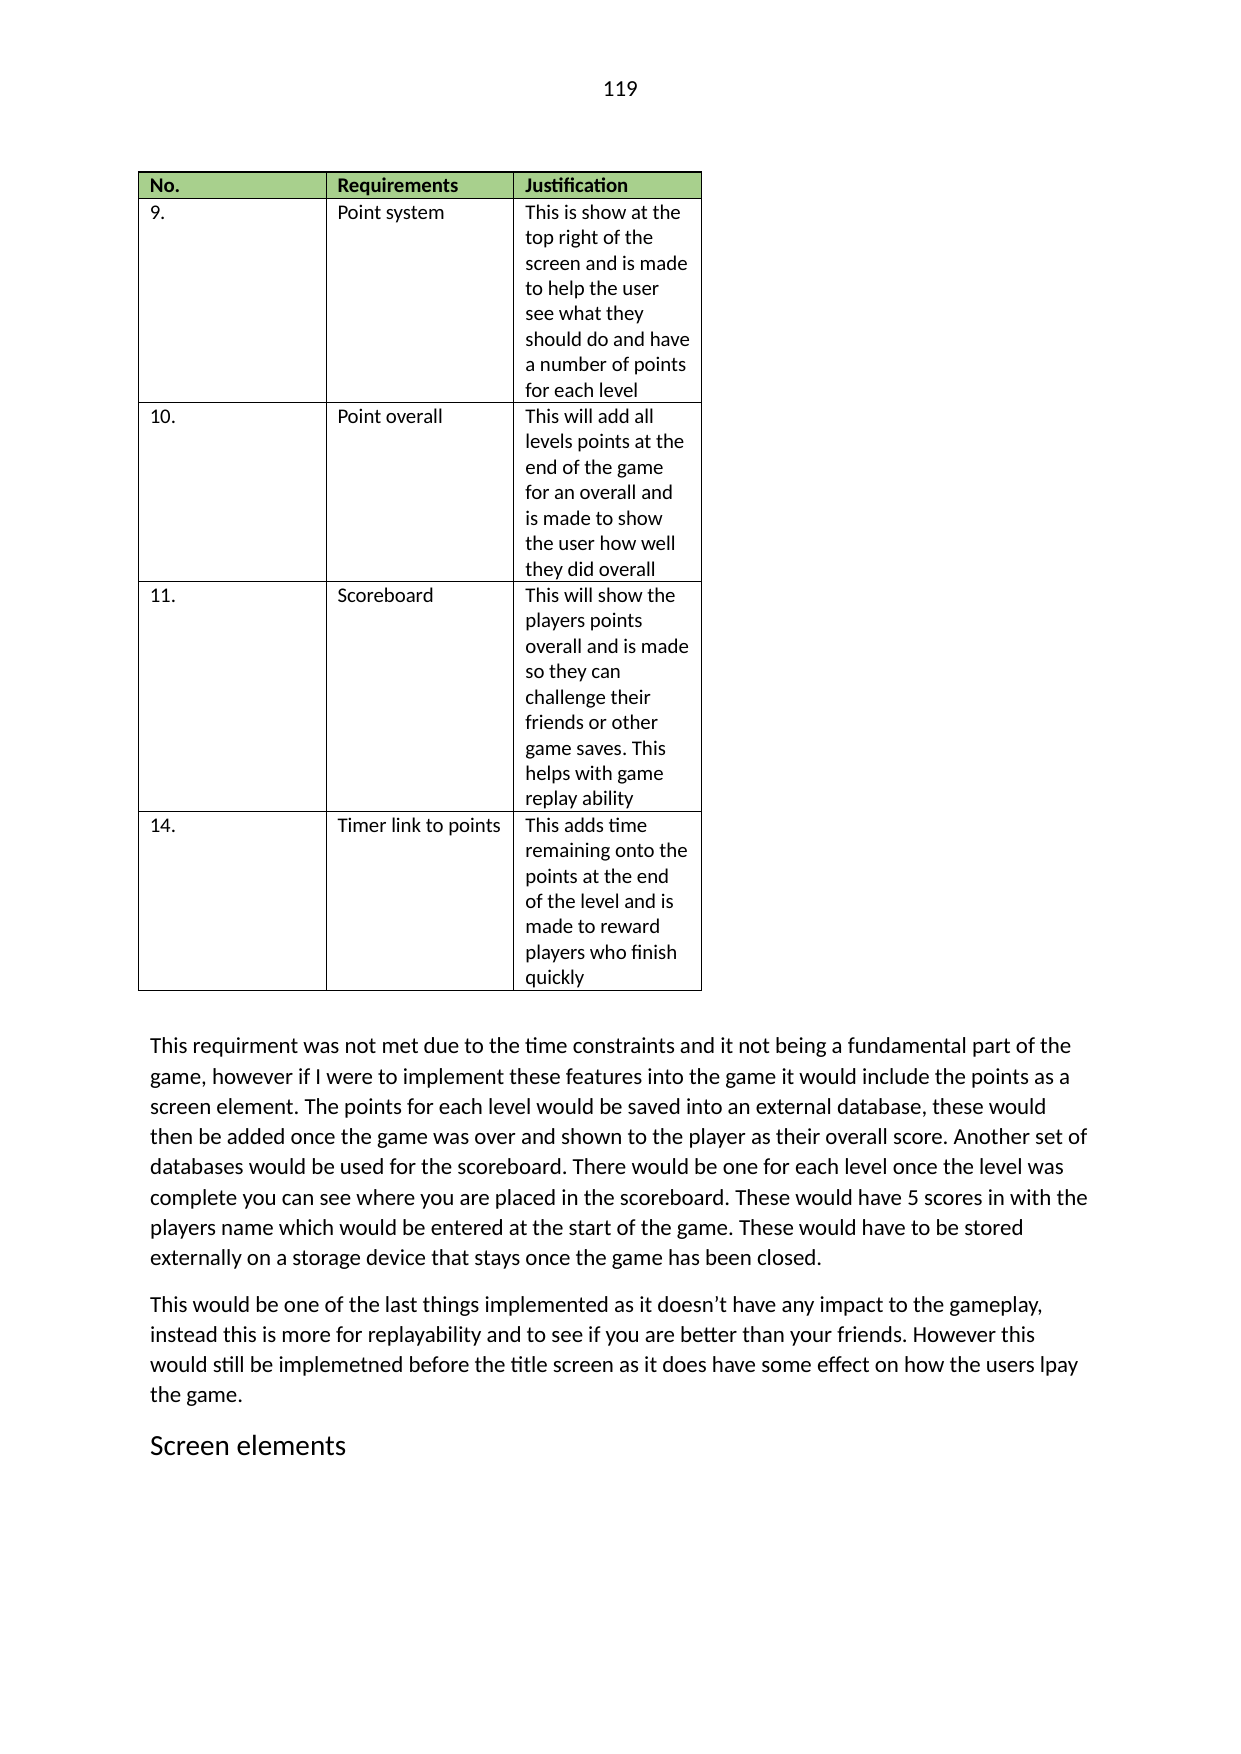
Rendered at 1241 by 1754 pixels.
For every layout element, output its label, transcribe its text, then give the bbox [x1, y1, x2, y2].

table_cell This will add all levels points at the end of the game for an overall and is made to show the user how well they did overall [514, 403, 701, 581]
table_cell Point system [327, 199, 513, 402]
table_header No. [139, 173, 326, 198]
table_cell This is show at the top right of the screen and is made to help the user see what they should do and have a number of points for each level [514, 199, 701, 402]
table_cell 10. [139, 403, 326, 581]
table_cell Point overall [327, 403, 513, 581]
table_header Justification [514, 173, 701, 198]
table_cell 9. [139, 199, 326, 402]
text This requirment was not met due to the time constraints and it not being a fundamental part of the game, however if I were to implement these features into the game it would include the points as a screen element. The points for each level would be saved into an external database, these would then be added once the game was over and shown to the player as their overall score. Another set of databases would be used for the scoreboard. There would be one for each level once the level was complete you can see where you are placed in the scoreboard. These would have 5 scores in with the players name which would be entered at the start of the game. These would have to be stored externally on a storage device that stays once the game has been closed. [150, 1032, 1090, 1271]
text This would be one of the last things implemented as it doesn’t have any impact to the gameplay, instead this is more for replayability and to see if you are better than your friends. However this would still be implemetned before the title screen as it does have some effect on how the users lpay the game. [150, 1290, 1090, 1409]
table_cell 11. [139, 582, 326, 811]
table_cell Timer link to points [327, 812, 513, 990]
text Screen elements [150, 1427, 1090, 1463]
table_cell This adds time remaining onto the points at the end of the level and is made to reward players who finish quickly [514, 812, 701, 990]
table_cell 14. [139, 812, 326, 990]
table_cell Scoreboard [327, 582, 513, 811]
table_header Requirements [327, 173, 513, 198]
table_cell This will show the players points overall and is made so they can challenge their friends or other game saves. This helps with game replay ability [514, 582, 701, 811]
